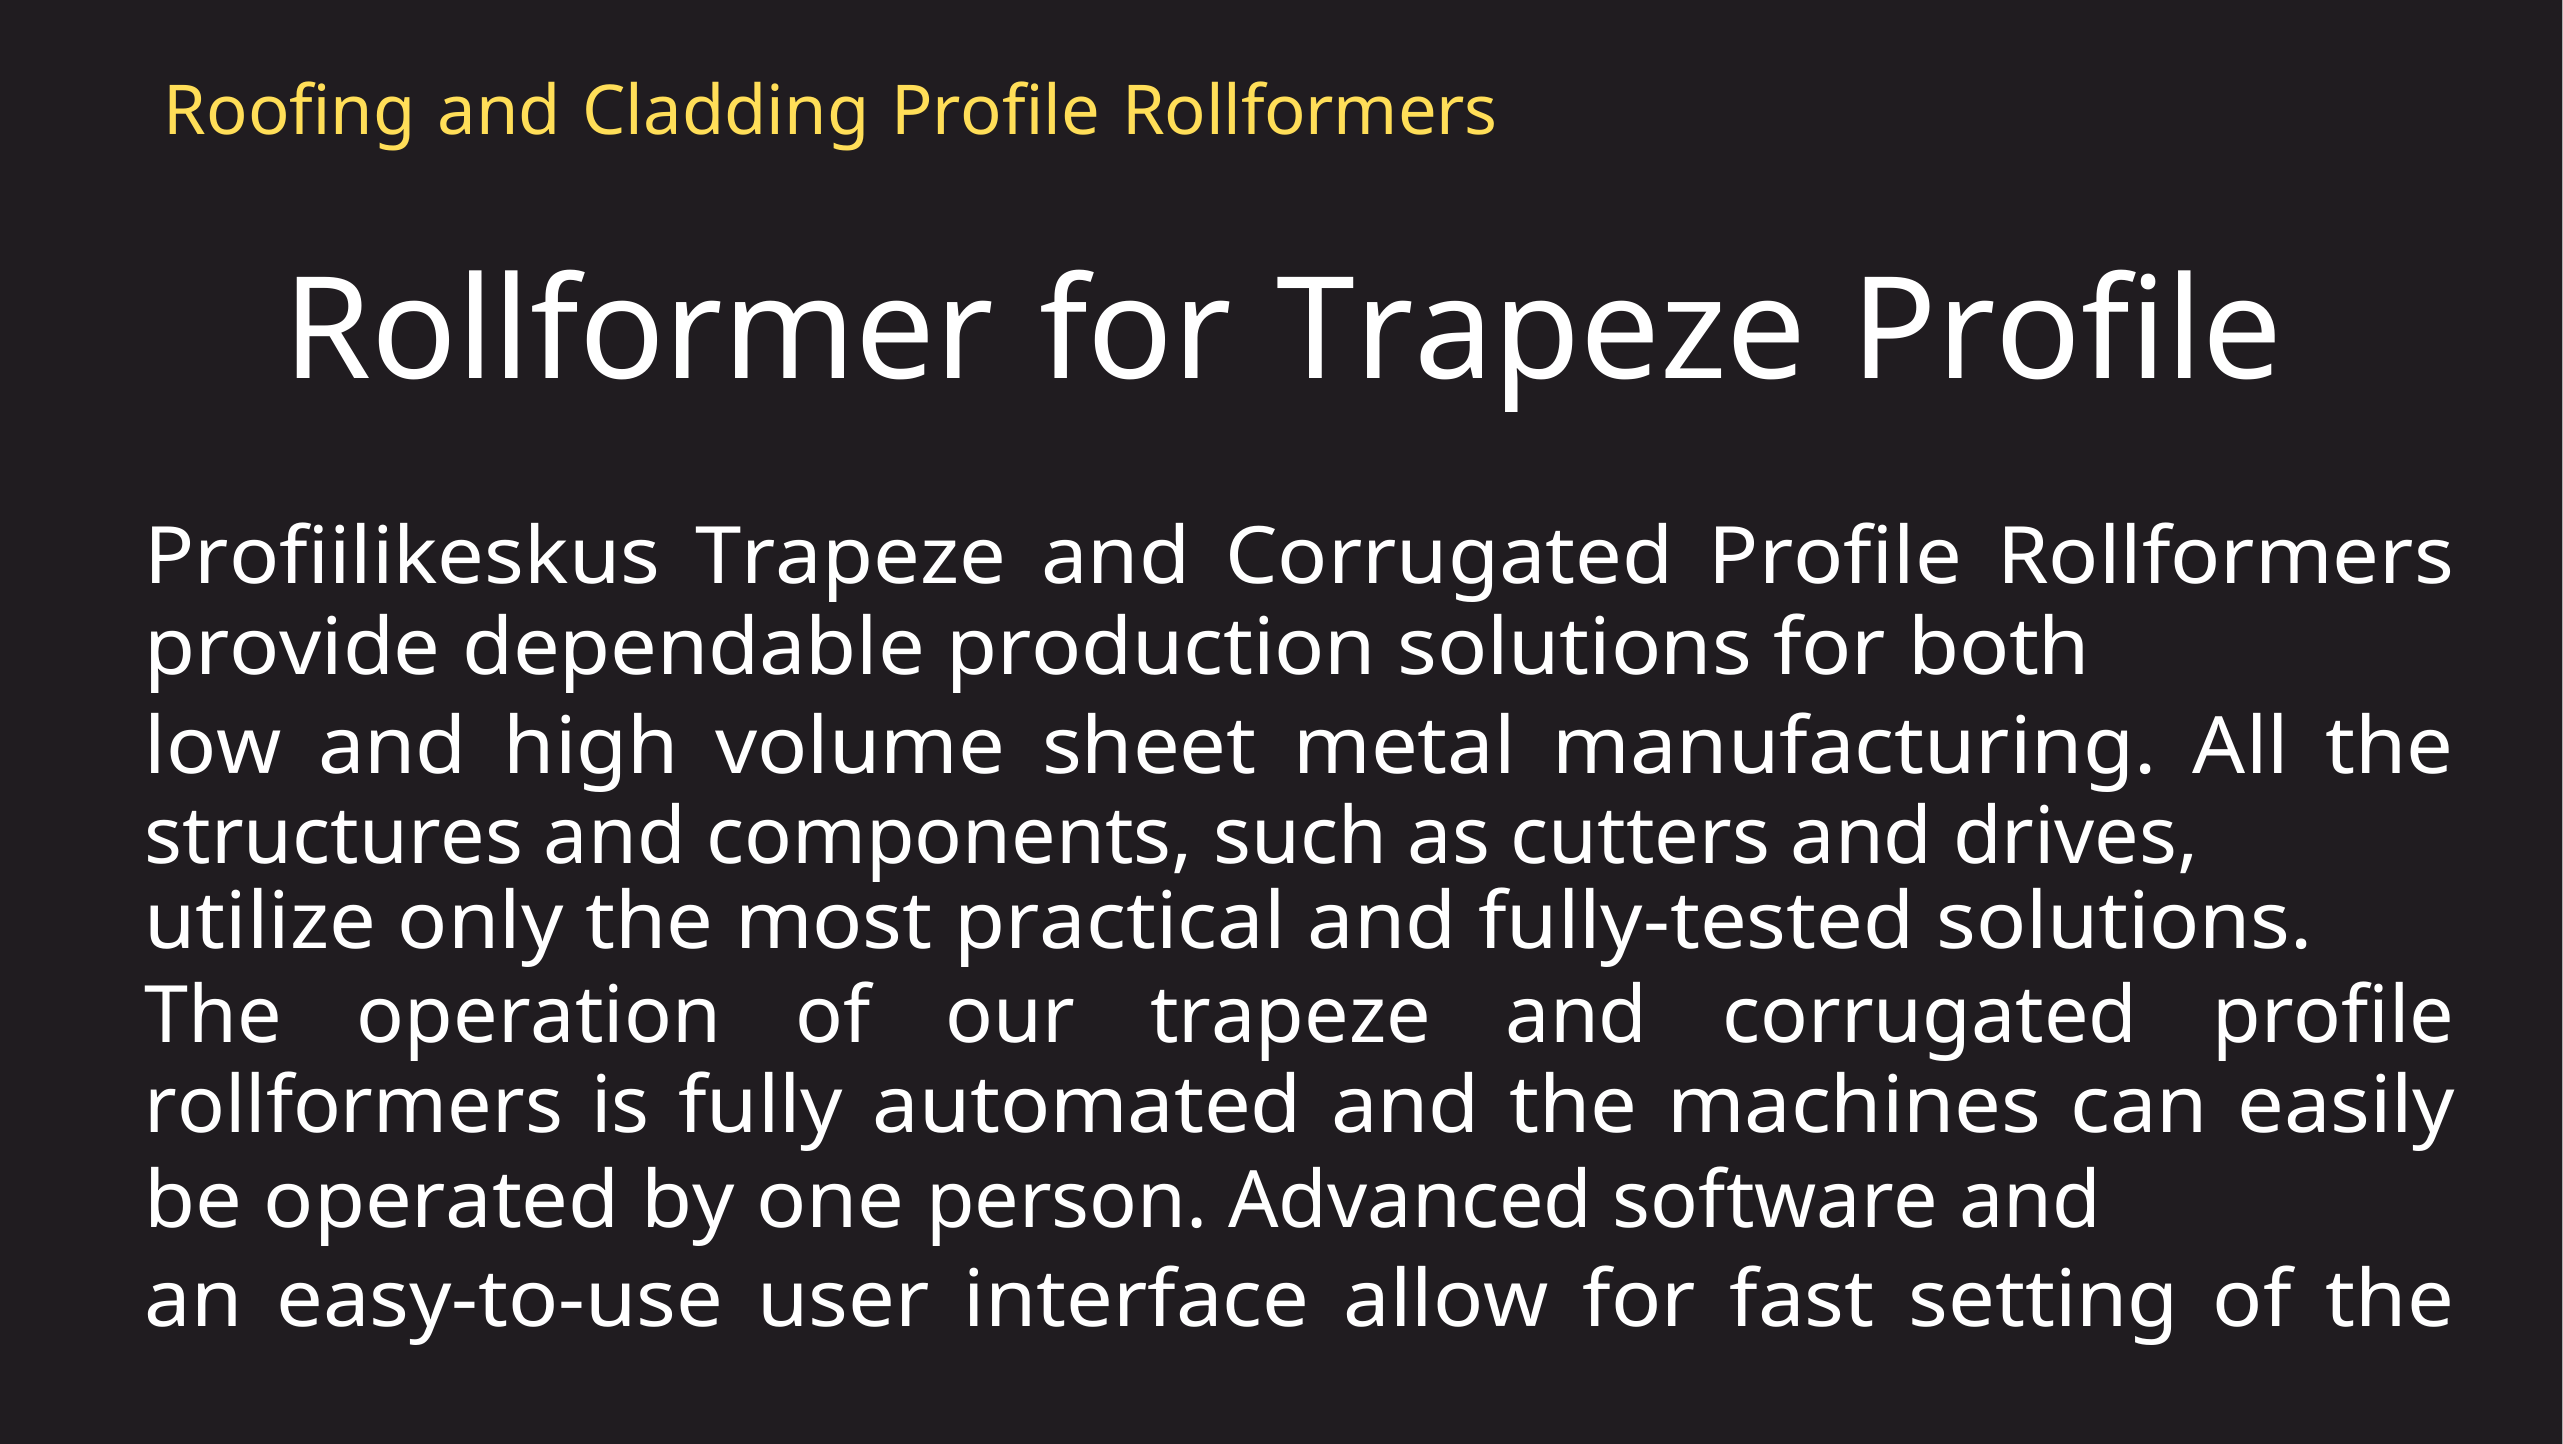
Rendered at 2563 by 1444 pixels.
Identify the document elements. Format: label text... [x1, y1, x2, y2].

subtitle Rollformer for Trapeze Profile [283, 227, 2562, 420]
text The operation of our trapeze and corrugated profile rollformers is fully automated and the machines can easily be operated by one person. Advanced software and [144, 966, 2456, 1251]
text Roofing and Cladding Profile Rollformers [163, 61, 2562, 155]
text low and high volume sheet metal manufacturing. All the structures and components, such as cutters and drives, [144, 697, 2456, 887]
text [144, 1251, 2456, 1346]
text Profiilikeskus Trapeze and Corrugated Profile Rollformers provide dependable production solutions for both [144, 507, 2456, 697]
text utilize only the most practical and fully-tested solutions. [144, 887, 2562, 963]
